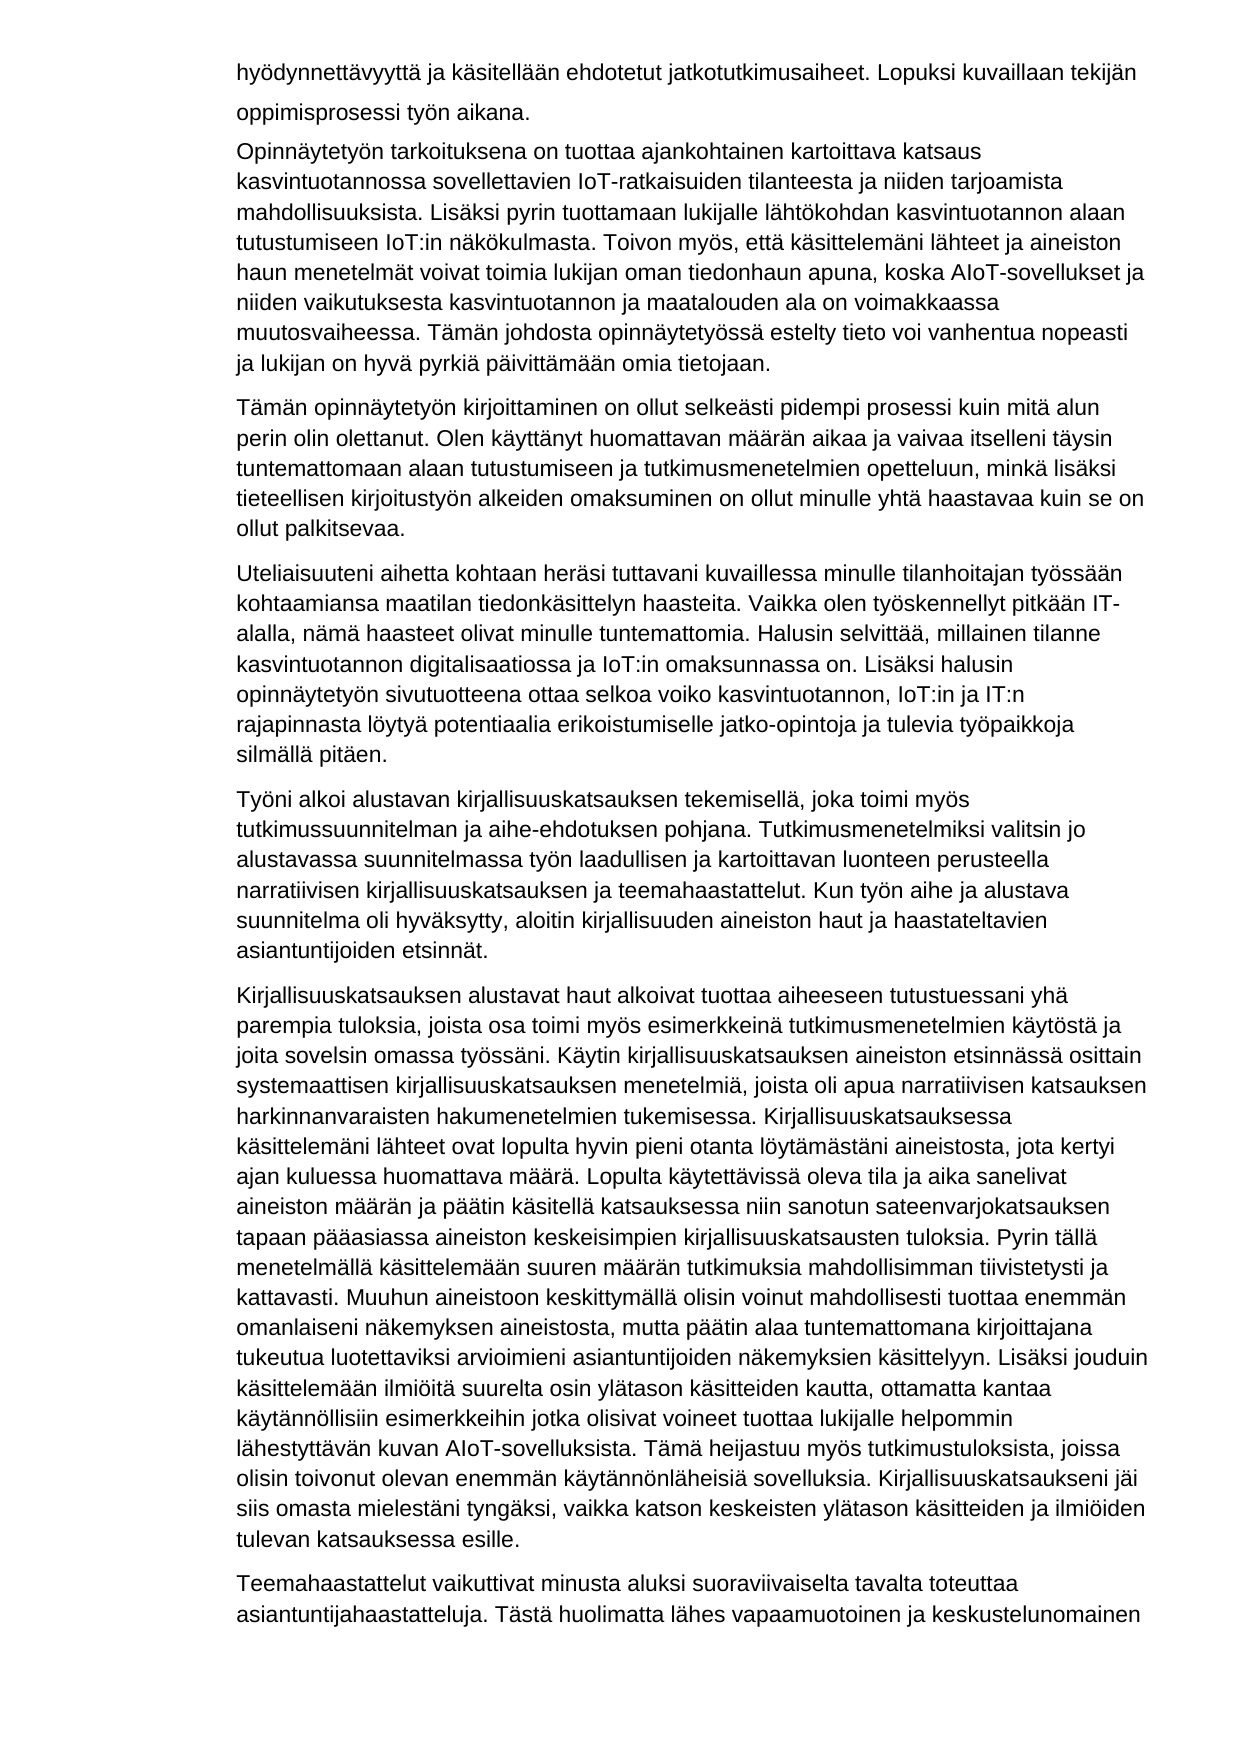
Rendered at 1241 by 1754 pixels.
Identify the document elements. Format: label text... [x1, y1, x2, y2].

text Uteliaisuuteni aihetta kohtaan heräsi tuttavani kuvaillessa minulle tilanhoitajan työssään kohtaamiansa maatilan tiedonkäsittelyn haasteita. Vaikka olen työskennellyt pitkään IT-alalla, nämä haasteet olivat minulle tuntemattomia. Halusin selvittää, millainen tilanne kasvintuotannon digitalisaatiossa ja IoT:in omaksunnassa on. Lisäksi halusin opinnäytetyön sivutuotteena ottaa selkoa voiko kasvintuotannon, IoT:in ja IT:n rajapinnasta löytyä potentiaalia erikoistumiselle jatko-opintoja ja tulevia työpaikkoja silmällä pitäen. [236, 560, 1152, 767]
text Tämän opinnäytetyön kirjoittaminen on ollut selkeästi pidempi prosessi kuin mitä alun perin olin olettanut. Olen käyttänyt huomattavan määrän aikaa ja vaivaa itselleni täysin tuntemattomaan alaan tutustumiseen ja tutkimusmenetelmien opetteluun, minkä lisäksi tieteellisen kirjoitustyön alkeiden omaksuminen on ollut minulle yhtä haastavaa kuin se on ollut palkitsevaa. [236, 394, 1152, 541]
text Työni alkoi alustavan kirjallisuuskatsauksen tekemisellä, joka toimi myös tutkimussuunnitelman ja aihe-ehdotuksen pohjana. Tutkimusmenetelmiksi valitsin jo alustavassa suunnitelmassa työn laadullisen ja kartoittavan luonteen perusteella narratiivisen kirjallisuuskatsauksen ja teemahaastattelut. Kun työn aihe ja alustava suunnitelma oli hyväksytty, aloitin kirjallisuuden aineiston haut ja haastateltavien asiantuntijoiden etsinnät. [236, 786, 1152, 963]
text Kirjallisuuskatsauksen alustavat haut alkoivat tuottaa aiheeseen tutustuessani yhä parempia tuloksia, joista osa toimi myös esimerkkeinä tutkimusmenetelmien käytöstä ja joita sovelsin omassa työssäni. Käytin kirjallisuuskatsauksen aineiston etsinnässä osittain systemaattisen kirjallisuuskatsauksen menetelmiä, joista oli apua narratiivisen katsauksen harkinnanvaraisten hakumenetelmien tukemisessa. Kirjallisuuskatsauksessa käsittelemäni lähteet ovat lopulta hyvin pieni otanta löytämästäni aineistosta, jota kertyi ajan kuluessa huomattava määrä. Lopulta käytettävissä oleva tila ja aika sanelivat aineiston määrän ja päätin käsitellä katsauksessa niin sanotun sateenvarjokatsauksen tapaan pääasiassa aineiston keskeisimpien kirjallisuuskatsausten tuloksia. Pyrin tällä menetelmällä käsittelemään suuren määrän tutkimuksia mahdollisimman tiivistetysti ja kattavasti. Muuhun aineistoon keskittymällä olisin voinut mahdollisesti tuottaa enemmän omanlaiseni näkemyksen aineistosta, mutta päätin alaa tuntemattomana kirjoittajana tukeutua luotettaviksi arvioimieni asiantuntijoiden näkemyksien käsittelyyn. Lisäksi jouduin käsittelemään ilmiöitä suurelta osin ylätason käsitteiden kautta, ottamatta kantaa käytännöllisiin esimerkkeihin jotka olisivat voineet tuottaa lukijalle helpommin lähestyttävän kuvan AIoT-sovelluksista. Tämä heijastuu myös tutkimustuloksista, joissa olisin toivonut olevan enemmän käytännönläheisiä sovelluksia. Kirjallisuuskatsaukseni jäi siis omasta mielestäni tyngäksi, vaikka katson keskeisten ylätason käsitteiden ja ilmiöiden tulevan katsauksessa esille. [236, 982, 1152, 1552]
text Opinnäytetyön tarkoituksena on tuottaa ajankohtainen kartoittava katsaus kasvintuotannossa sovellettavien IoT-ratkaisuiden tilanteesta ja niiden tarjoamista mahdollisuuksista. Lisäksi pyrin tuottamaan lukijalle lähtökohdan kasvintuotannon alaan tutustumiseen IoT:in näkökulmasta. Toivon myös, että käsittelemäni lähteet ja aineiston haun menetelmät voivat toimia lukijan oman tiedonhaun apuna, koska AIoT-sovellukset ja niiden vaikutuksesta kasvintuotannon ja maatalouden ala on voimakkaassa muutosvaiheessa. Tämän johdosta opinnäytetyössä estelty tieto voi vanhentua nopeasti ja lukijan on hyvä pyrkiä päivittämään omia tietojaan. [236, 138, 1152, 376]
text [236, 1570, 1152, 1627]
